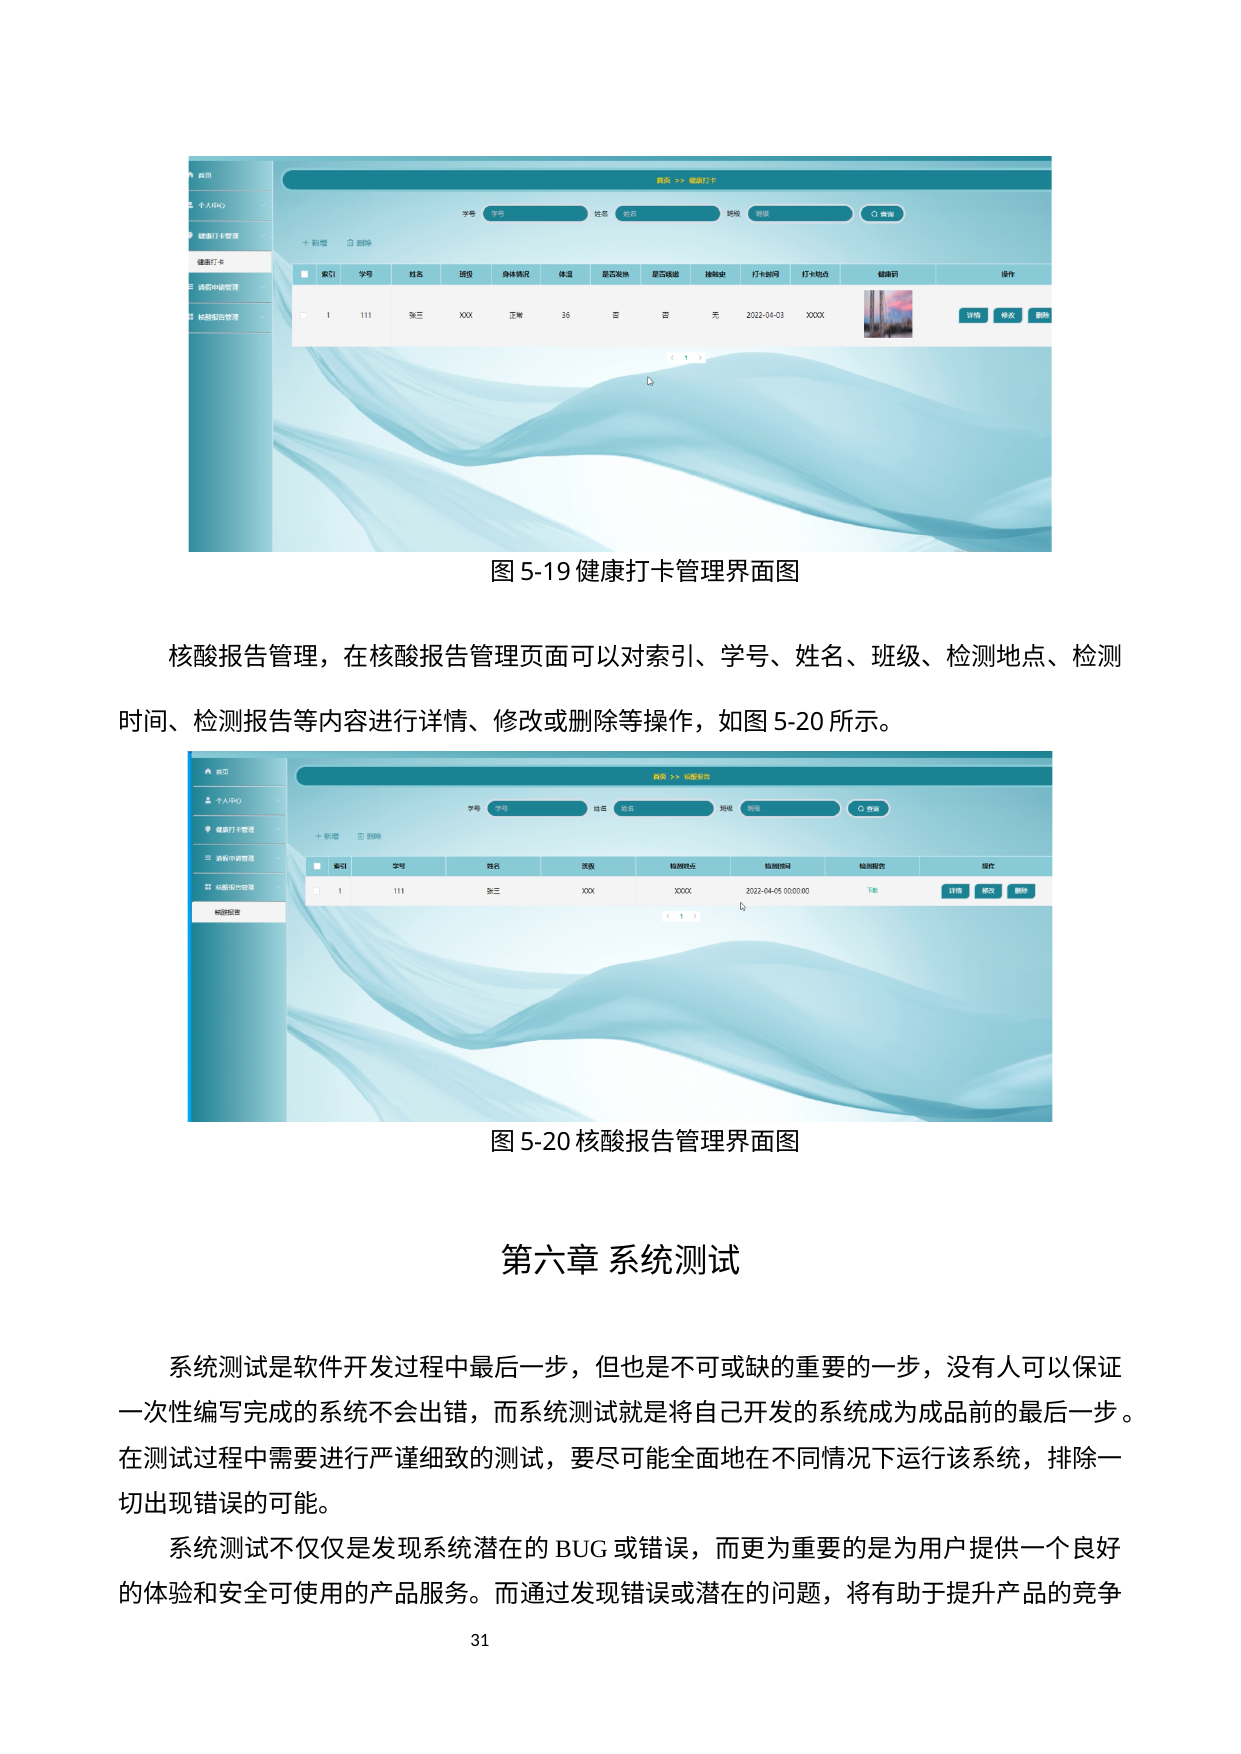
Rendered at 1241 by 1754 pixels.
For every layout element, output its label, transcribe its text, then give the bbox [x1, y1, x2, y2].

text 图5-20核酸报告管理界面图 [118, 1121, 1122, 1157]
picture [188, 156, 1052, 552]
subtitle 第六章 系统测试 [118, 1226, 1122, 1291]
text 系统测试是软件开发过程中最后一步，但也是不可或缺的重要的一步，没有人可以保证一次性编写完成的系统不会出错，而系统测试就是将自己开发的系统成为成品前的最后一步。在测试过程中需要进行严谨细致的测试，要尽可能全面地在不同情况下运行该系统，排除一切出现错误的可能。 [118, 1347, 1122, 1519]
text 核酸报告管理，在核酸报告管理页面可以对索引、学号、姓名、班级、检测地点、检测时间、检测报告等内容进行详情、修改或删除等操作，如图5-20所示。 [118, 622, 1122, 752]
picture [192, 751, 1053, 1122]
text 图5-19健康打卡管理界面图 [118, 551, 1122, 587]
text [118, 1529, 1122, 1610]
